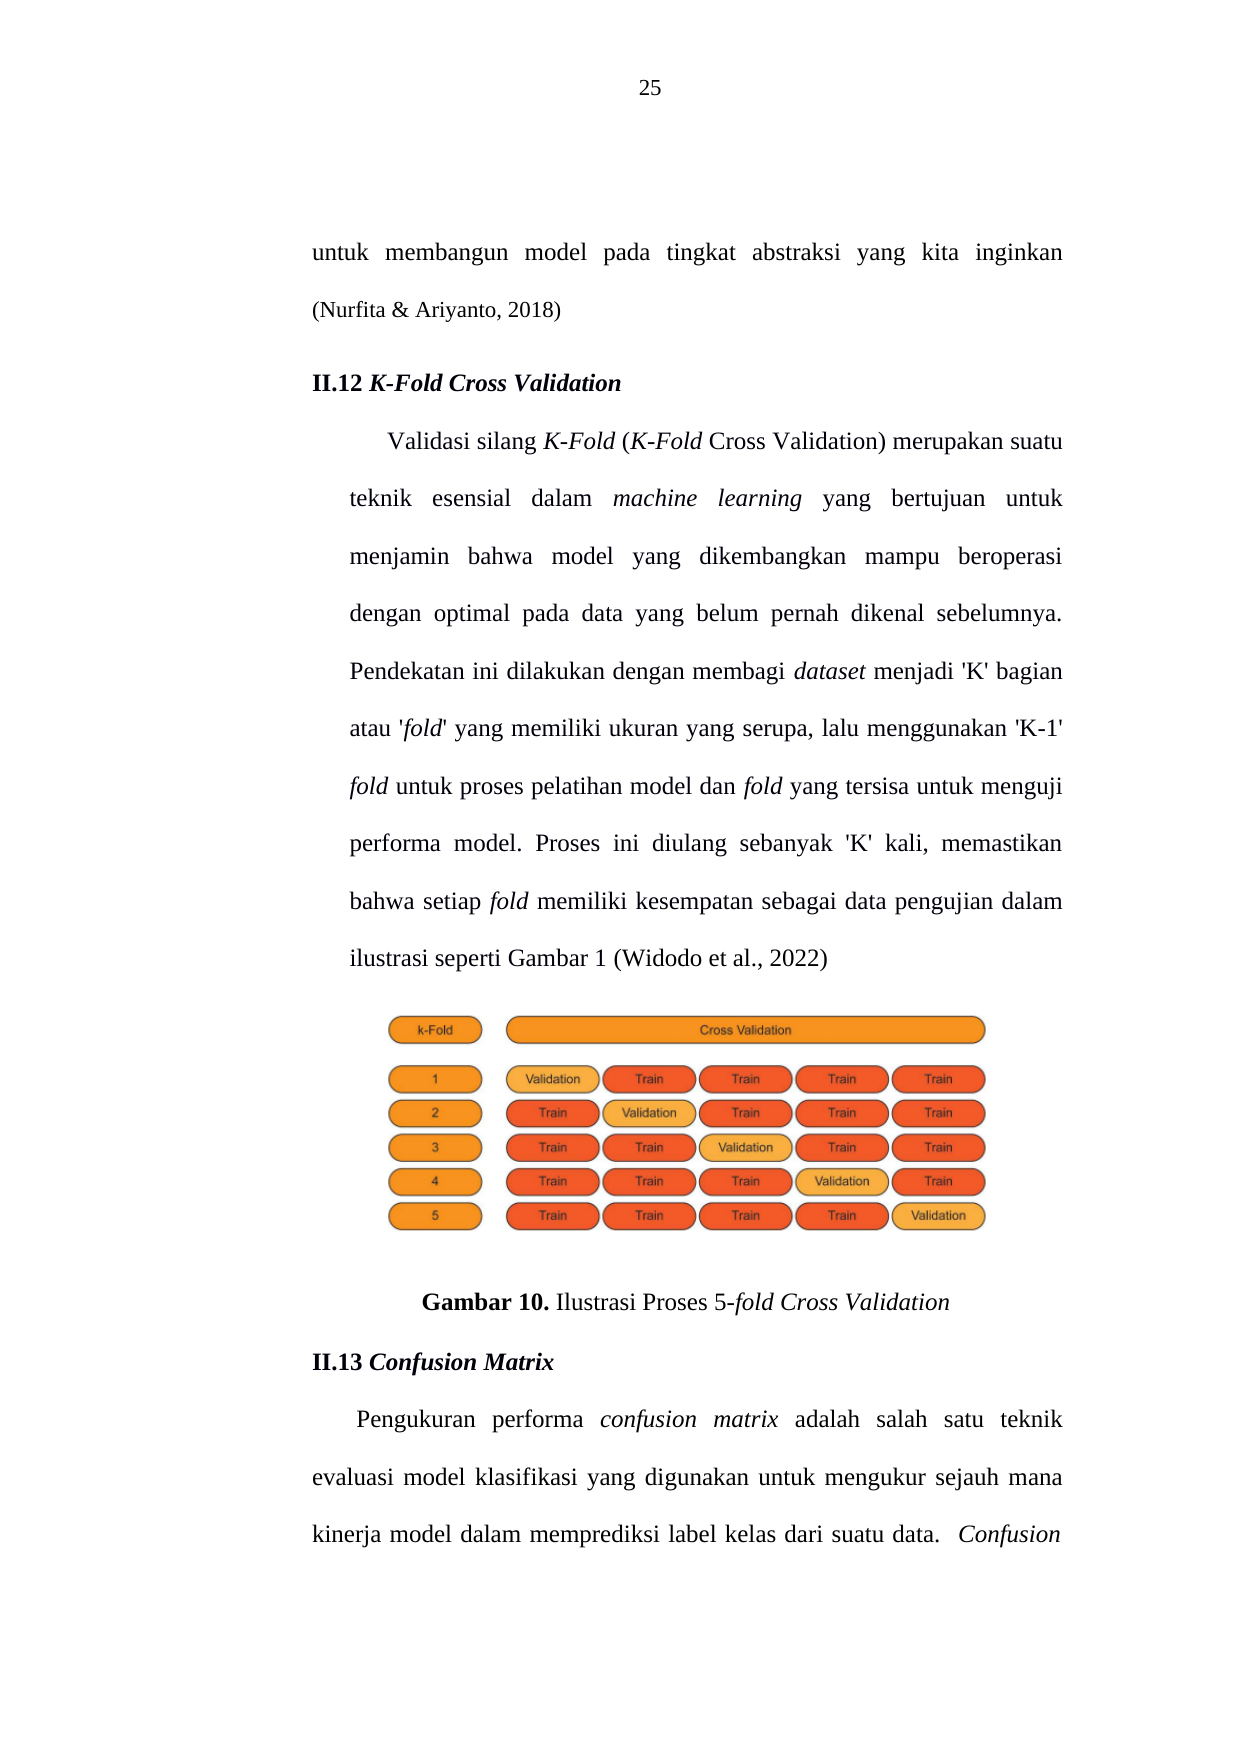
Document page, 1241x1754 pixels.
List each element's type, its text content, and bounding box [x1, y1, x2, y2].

text Gambar 10. Ilustrasi Proses 5-fold Cross Validation [311, 1287, 1063, 1316]
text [312, 237, 1063, 323]
picture [380, 1001, 995, 1244]
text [312, 1404, 1063, 1548]
subtitle K-Fold Cross Validation [312, 368, 1063, 397]
subtitle Confusion Matrix [312, 1347, 1063, 1376]
list Validasi silang K-Fold (K-Fold Cross Validation) merupakan suatu teknik esensial dalam machine learning yang bertujuan untuk menjamin bahwa model yang dikembangkan mampu beroperasi dengan optimal pada data yang belum pernah dikenal sebelumnya. Pendekatan ini dilakukan dengan membagi dataset menjadi 'K' bagian atau 'fold' yang memiliki ukuran yang serupa, lalu menggunakan 'K-1' fold untuk proses pelatihan model dan fold yang tersisa untuk menguji performa model. Proses ini diulang sebanyak 'K' kali, memastikan bahwa setiap fold memiliki kesempatan sebagai data pengujian dalam ilustrasi seperti Gambar 1 [349, 426, 1063, 972]
